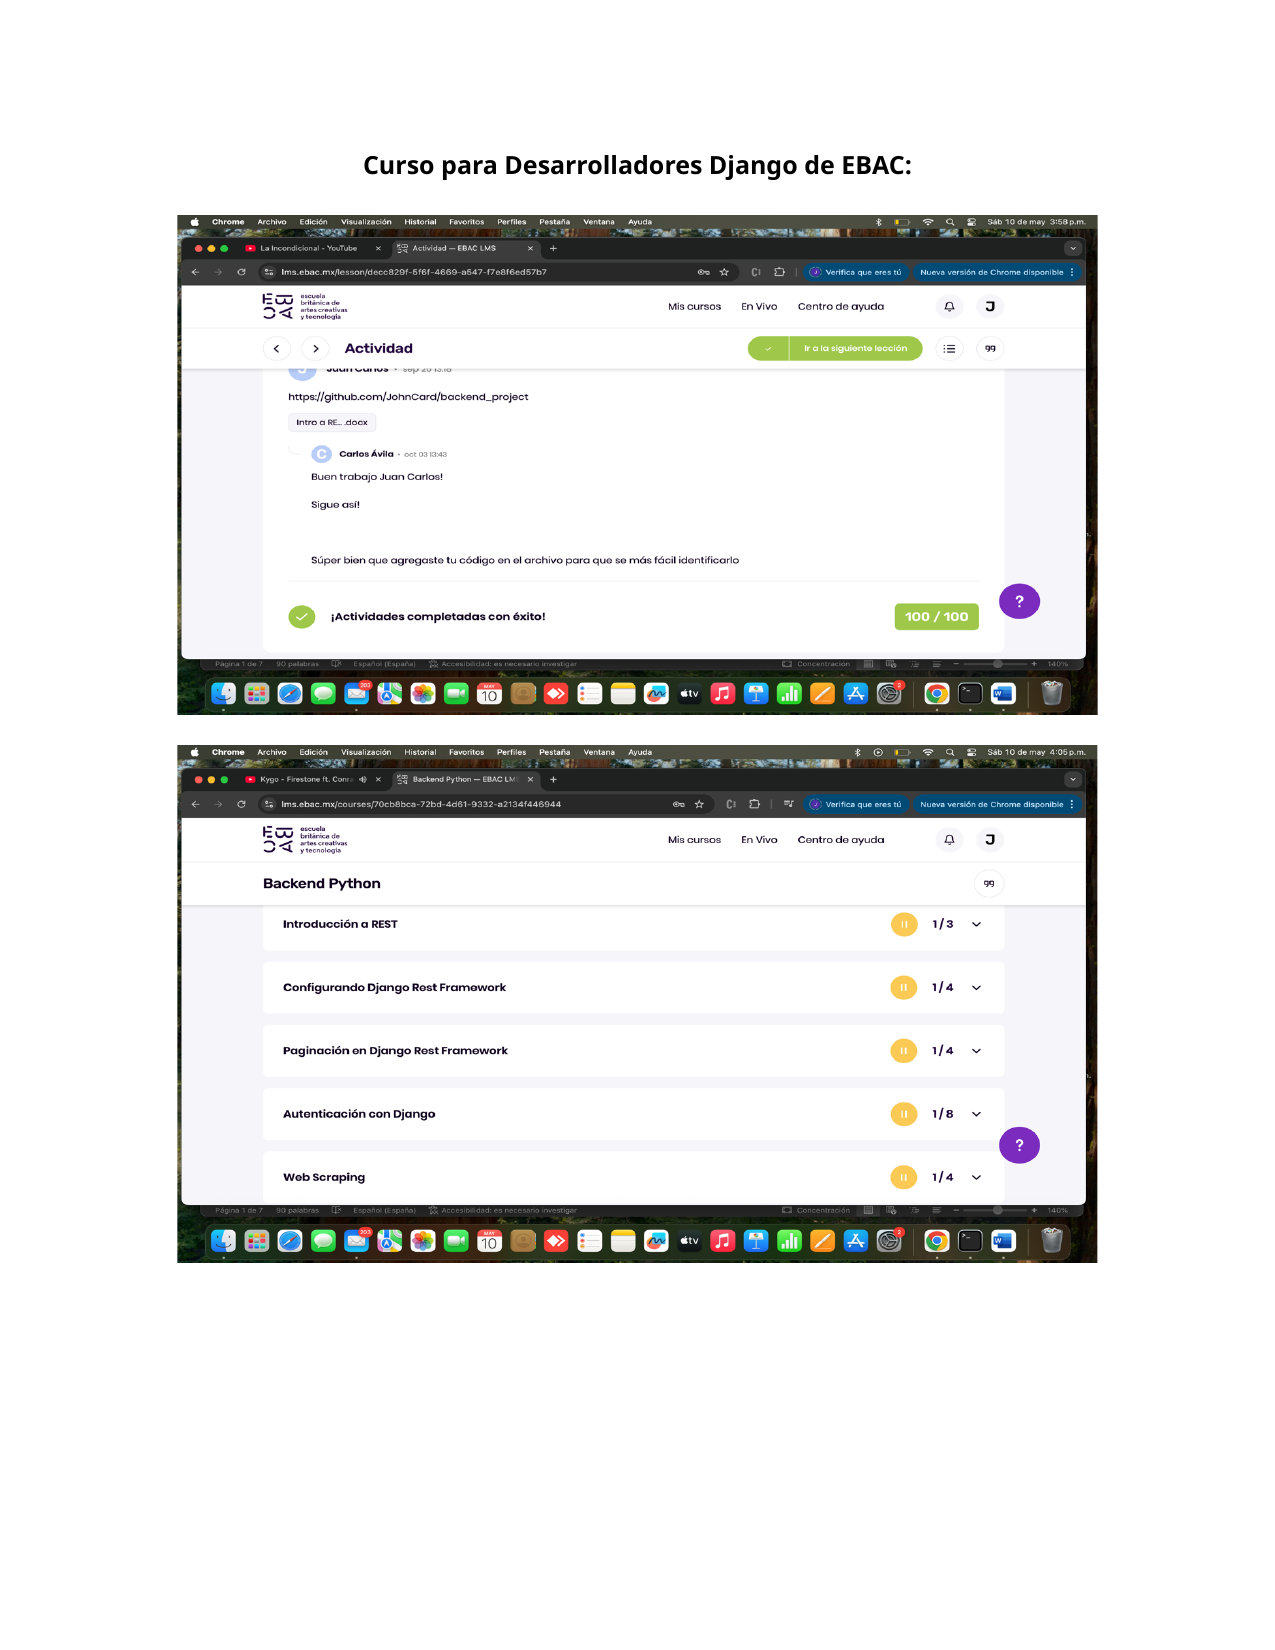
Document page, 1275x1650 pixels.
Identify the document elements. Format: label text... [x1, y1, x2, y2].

picture [177, 745, 1098, 1263]
text Curso para Desarrolladores Django de EBAC: [177, 148, 1098, 182]
picture [177, 215, 1098, 715]
